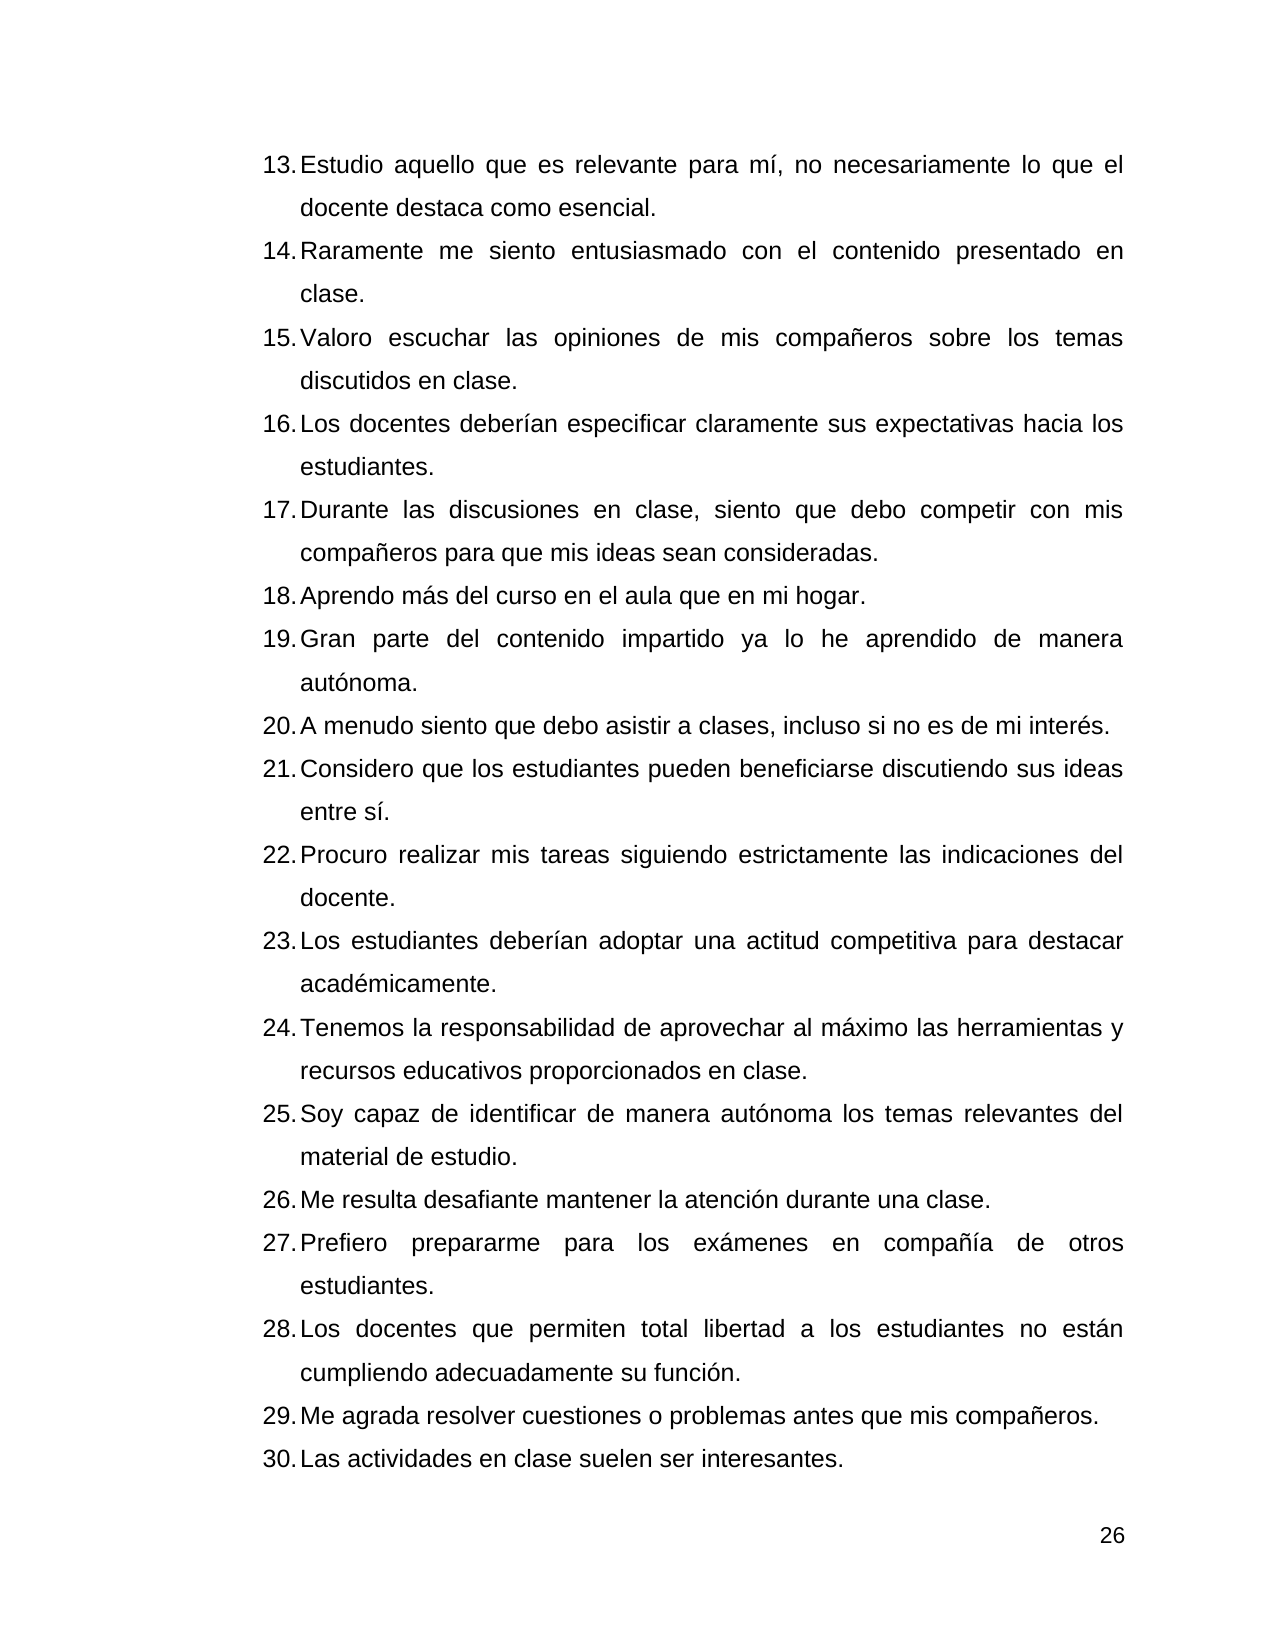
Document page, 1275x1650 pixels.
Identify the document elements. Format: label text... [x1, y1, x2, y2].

list Los docentes que permiten total libertad a los estudiantes no están cumpliendo adecuadamente su función. [262, 1314, 1125, 1386]
list Tenemos la responsabilidad de aprovechar al máximo las herramientas y recursos educativos proporcionados en clase. [262, 1012, 1125, 1084]
list Durante las discusiones en clase, siento que debo competir con mis compañeros para que mis ideas sean consideradas. [262, 495, 1125, 567]
list Procuro realizar mis tareas siguiendo estrictamente las indicaciones del docente. [262, 840, 1125, 912]
list Valoro escuchar las opiniones de mis compañeros sobre los temas discutidos en clase. [262, 322, 1125, 394]
list A menudo siento que debo asistir a clases, incluso si no es de mi interés. [262, 711, 1125, 739]
list Los estudiantes deberían adoptar una actitud competitiva para destacar académicamente. [262, 926, 1125, 998]
list Las actividades en clase suelen ser interesantes. [262, 1444, 1125, 1472]
list Me agrada resolver cuestiones o problemas antes que mis compañeros. [262, 1401, 1125, 1429]
list Me resulta desafiante mantener la atención durante una clase. [262, 1185, 1125, 1214]
list Estudio aquello que es relevante para mí, no necesariamente lo que el docente destaca como esencial. [262, 150, 1125, 222]
list Soy capaz de identificar de manera autónoma los temas relevantes del material de estudio. [262, 1099, 1125, 1171]
list Considero que los estudiantes pueden beneficiarse discutiendo sus ideas entre sí. [262, 754, 1125, 826]
list Aprendo más del curso en el aula que en mi hogar. [262, 581, 1125, 610]
list Los docentes deberían especificar claramente sus expectativas hacia los estudiantes. [262, 409, 1125, 481]
list Raramente me siento entusiasmado con el contenido presentado en clase. [262, 236, 1125, 308]
list Gran parte del contenido impartido ya lo he aprendido de manera autónoma. [262, 624, 1125, 696]
list Prefiero prepararme para los exámenes en compañía de otros estudiantes. [262, 1228, 1125, 1300]
